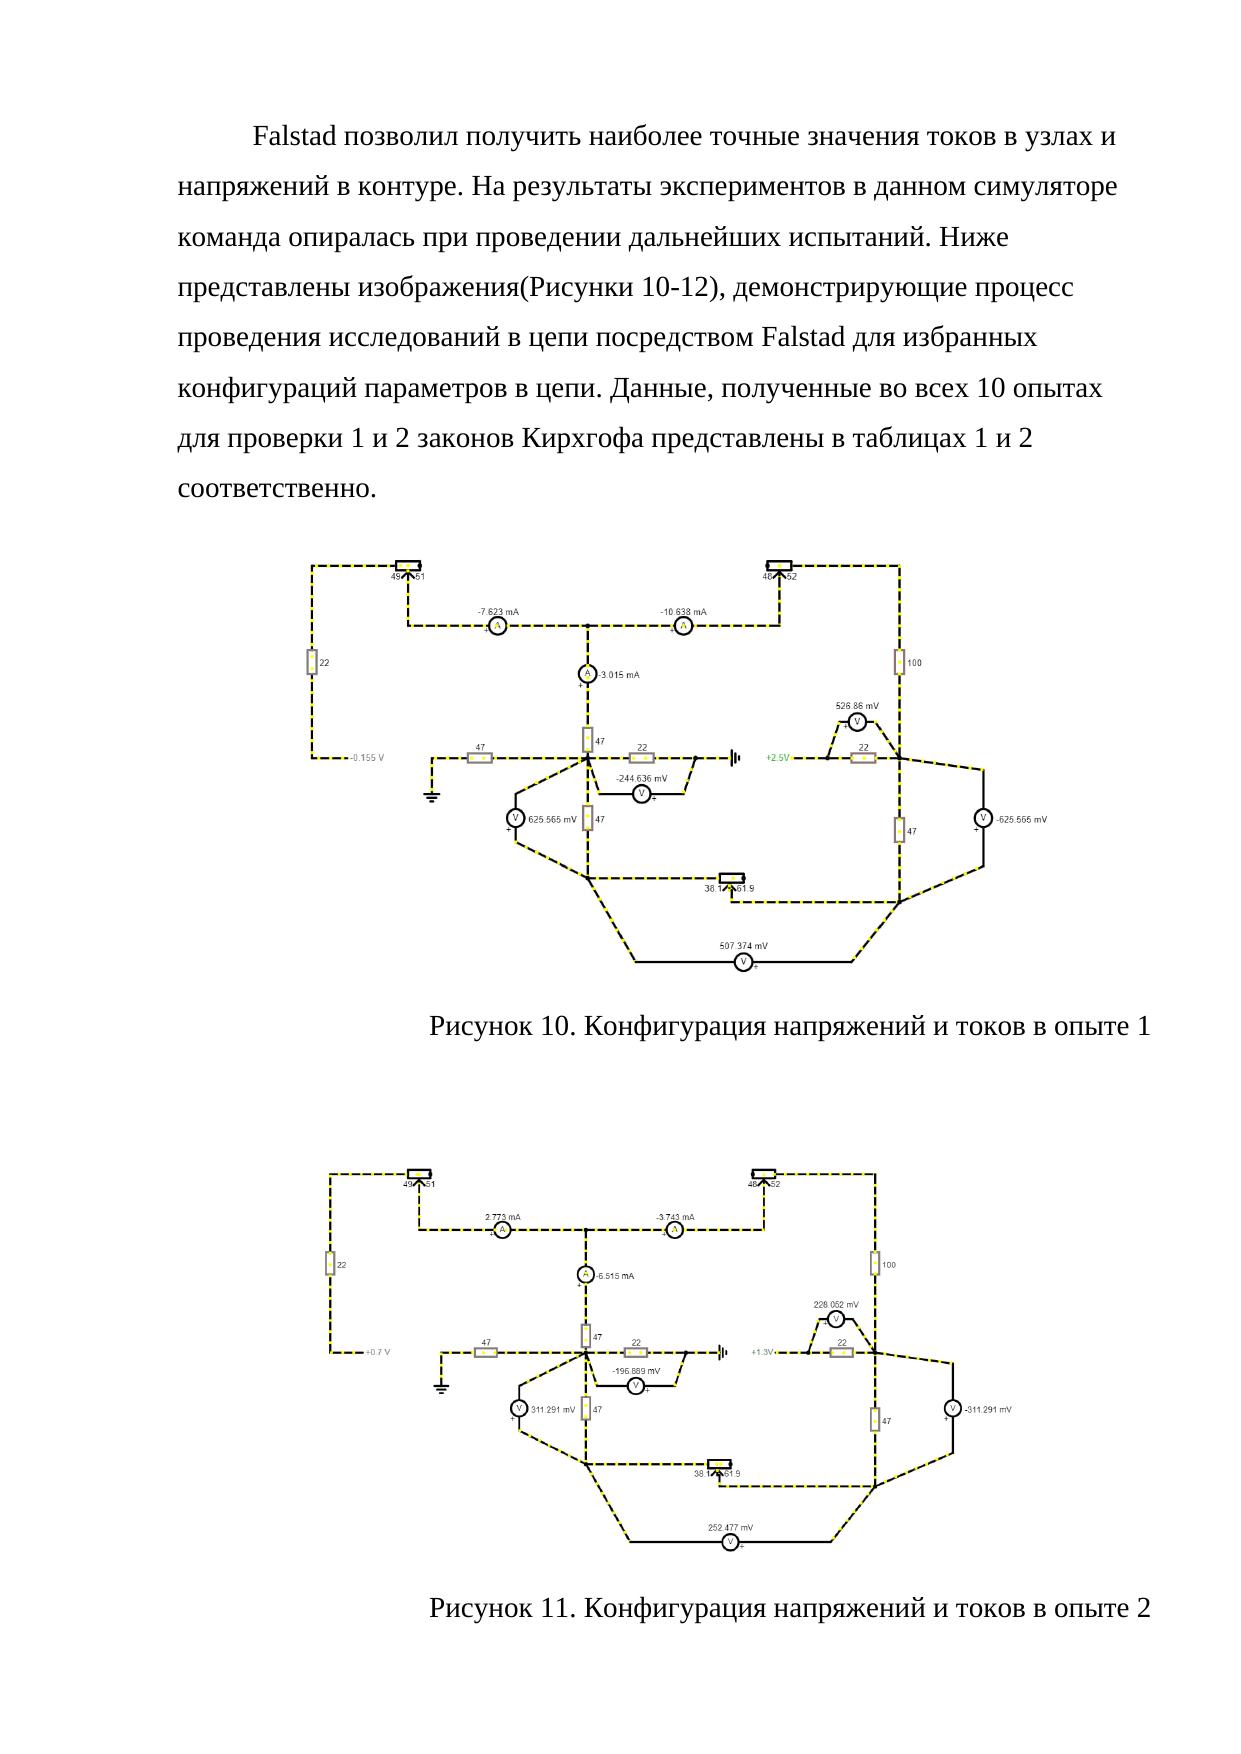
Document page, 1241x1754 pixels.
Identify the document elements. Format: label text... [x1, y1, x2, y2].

text Рисунок 10. Конфигурация напряжений и токов в опыте 1 [177, 1008, 1152, 1041]
text Рисунок 11. Конфигурация напряжений и токов в опыте 2 [177, 1590, 1152, 1623]
text Falstad позволил получить наиболее точные значения токов в узлах и напряжений в контуре. На результаты экспериментов в данном симуляторе команда опиралась при проведении дальнейших испытаний. Ниже представлены изображения(Рисунки 10-12), демонстрирующие процесс проведения исследований в цепи посредством Falstad для избранных конфигураций параметров в цепи. Данные, полученные во всех 10 опытах для проверки 1 и 2 законов Кирхгофа представлены в таблицах 1 и 2 соответственно. [177, 118, 1152, 504]
picture [278, 537, 1051, 975]
picture [305, 1141, 1024, 1557]
